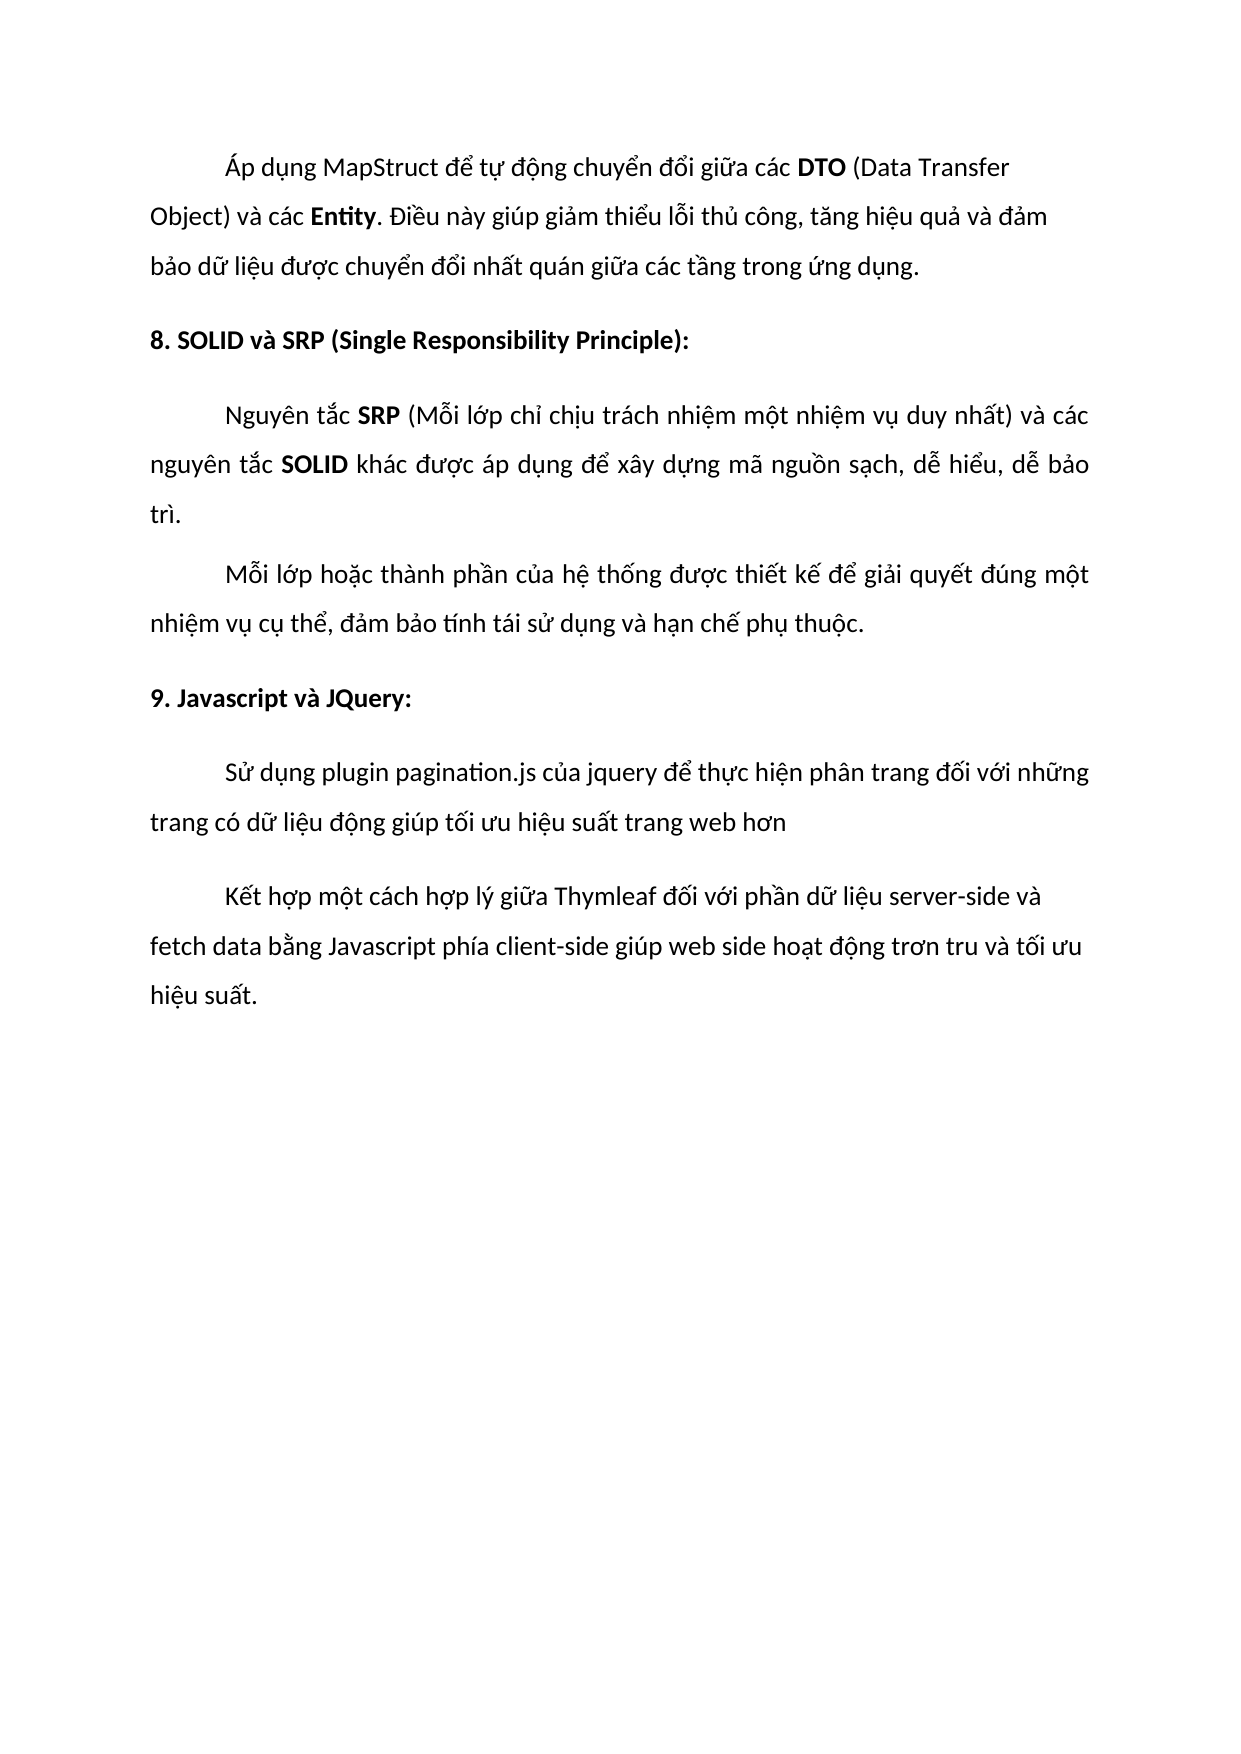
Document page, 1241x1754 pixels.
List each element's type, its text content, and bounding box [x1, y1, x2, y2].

text 9. Javascript và JQuery: [150, 681, 1090, 714]
text Sử dụng plugin pagination.js của jquery để thực hiện phân trang đối với những trang có dữ liệu động giúp tối ưu hiệu suất trang web hơn [150, 755, 1090, 838]
text Mỗi lớp hoặc thành phần của hệ thống được thiết kế để giải quyết đúng một nhiệm vụ cụ thể, đảm bảo tính tái sử dụng và hạn chế phụ thuộc. [150, 557, 1090, 639]
text Áp dụng MapStruct để tự động chuyển đổi giữa các DTO (Data Transfer Object) và các Entity. Điều này giúp giảm thiểu lỗi thủ công, tăng hiệu quả và đảm bảo dữ liệu được chuyển đổi nhất quán giữa các tầng trong ứng dụng. [150, 150, 1090, 282]
text Kết hợp một cách hợp lý giữa Thymleaf đối với phần dữ liệu server-side và fetch data bằng Javascript phía client-side giúp web side hoạt động trơn tru và tối ưu hiệu suất. [150, 879, 1090, 1011]
text Nguyên tắc SRP (Mỗi lớp chỉ chịu trách nhiệm một nhiệm vụ duy nhất) và các nguyên tắc SOLID khác được áp dụng để xây dựng mã nguồn sạch, dễ hiểu, dễ bảo trì. [150, 398, 1090, 530]
text 8. SOLID và SRP (Single Responsibility Principle): [150, 323, 1090, 356]
